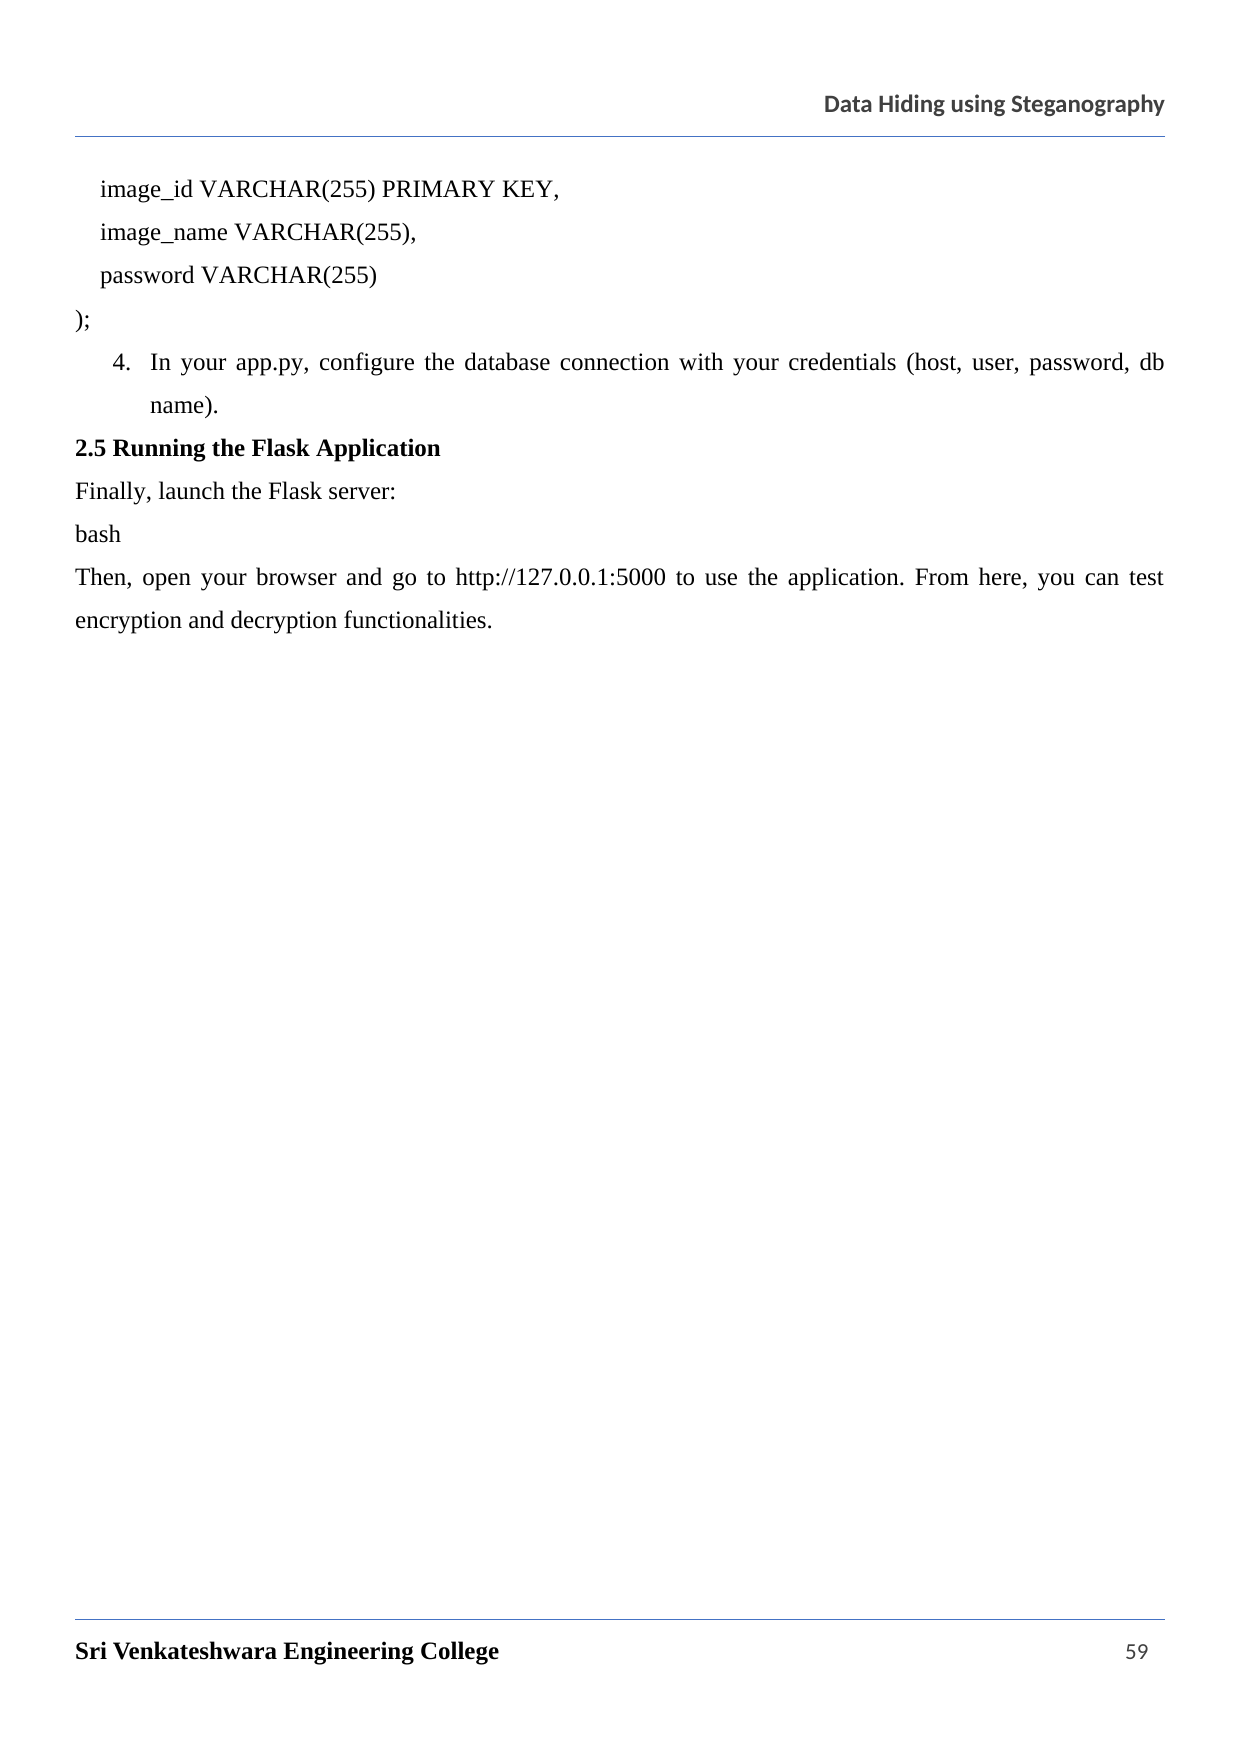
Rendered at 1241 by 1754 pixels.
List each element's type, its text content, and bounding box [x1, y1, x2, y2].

text password VARCHAR(255) [75, 261, 1165, 289]
text Then, open your browser and go to http://127.0.0.1:5000 to use the application. From here, you can test encryption and decryption functionalities. [75, 562, 1165, 634]
text Finally, launch the Flask server: [75, 476, 1165, 505]
text bash [75, 519, 1165, 548]
list In your app.py, configure the database connection with your credentials (host, user, password, db name). [112, 347, 1165, 419]
text image_id VARCHAR(255) PRIMARY KEY, [75, 174, 1165, 203]
text image_name VARCHAR(255), [75, 217, 1165, 246]
text ); [75, 304, 1165, 332]
text 2.5 Running the Flask Application [75, 433, 1165, 462]
